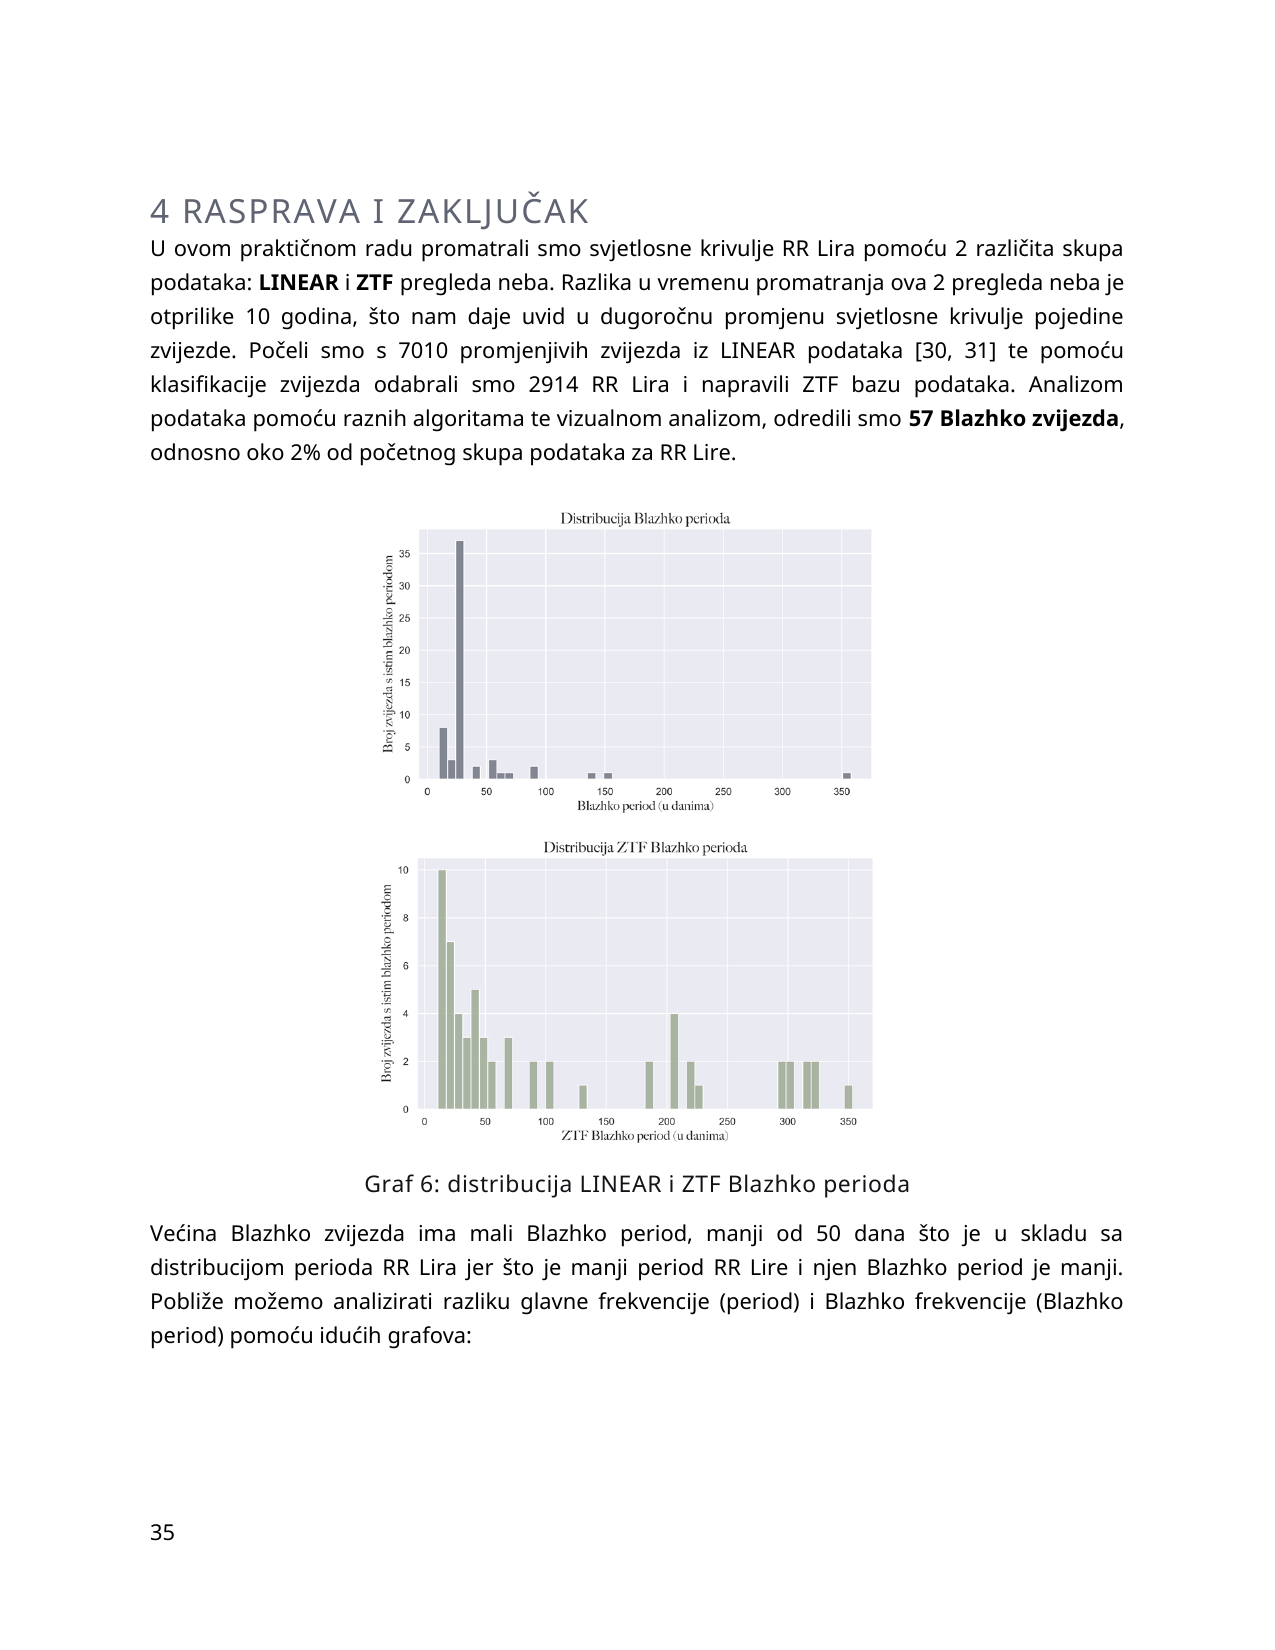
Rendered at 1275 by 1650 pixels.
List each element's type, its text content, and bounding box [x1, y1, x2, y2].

picture [345, 489, 930, 815]
text Graf 6: distribucija LINEAR i ZTF Blazhko perioda [150, 1168, 1125, 1199]
picture [343, 818, 932, 1145]
text U ovom praktičnom radu promatrali smo svjetlosne krivulje RR Lira pomoću 2 različita skupa podataka: LINEAR i ZTF pregleda neba. Razlika u vremenu promatranja ova 2 pregleda neba je otprilike 10 godina, što nam daje uvid u dugoročnu promjenu svjetlosne krivulje pojedine zvijezde. Počeli smo s 7010 promjenjivih zvijezda iz LINEAR podataka [30, 31] te pomoću klasifikacije zvijezda odabrali smo 2914 RR Lira i napravili ZTF bazu podataka. Analizom podataka pomoću raznih algoritama te vizualnom analizom, odredili smo 57 Blazhko zvijezda, odnosno oko 2% od početnog skupa podataka za RR Lire. [150, 233, 1125, 466]
subtitle 4 RASPRAVA I ZAKLJUČAK [150, 187, 1125, 233]
text Većina Blazhko zvijezda ima mali Blazhko period, manji od 50 dana što je u skladu sa distribucijom perioda RR Lira jer što je manji period RR Lire i njen Blazhko period je manji. Pobliže možemo analizirati razliku glavne frekvencije (period) i Blazhko frekvencije (Blazhko period) pomoću idućih grafova: [150, 1218, 1125, 1349]
